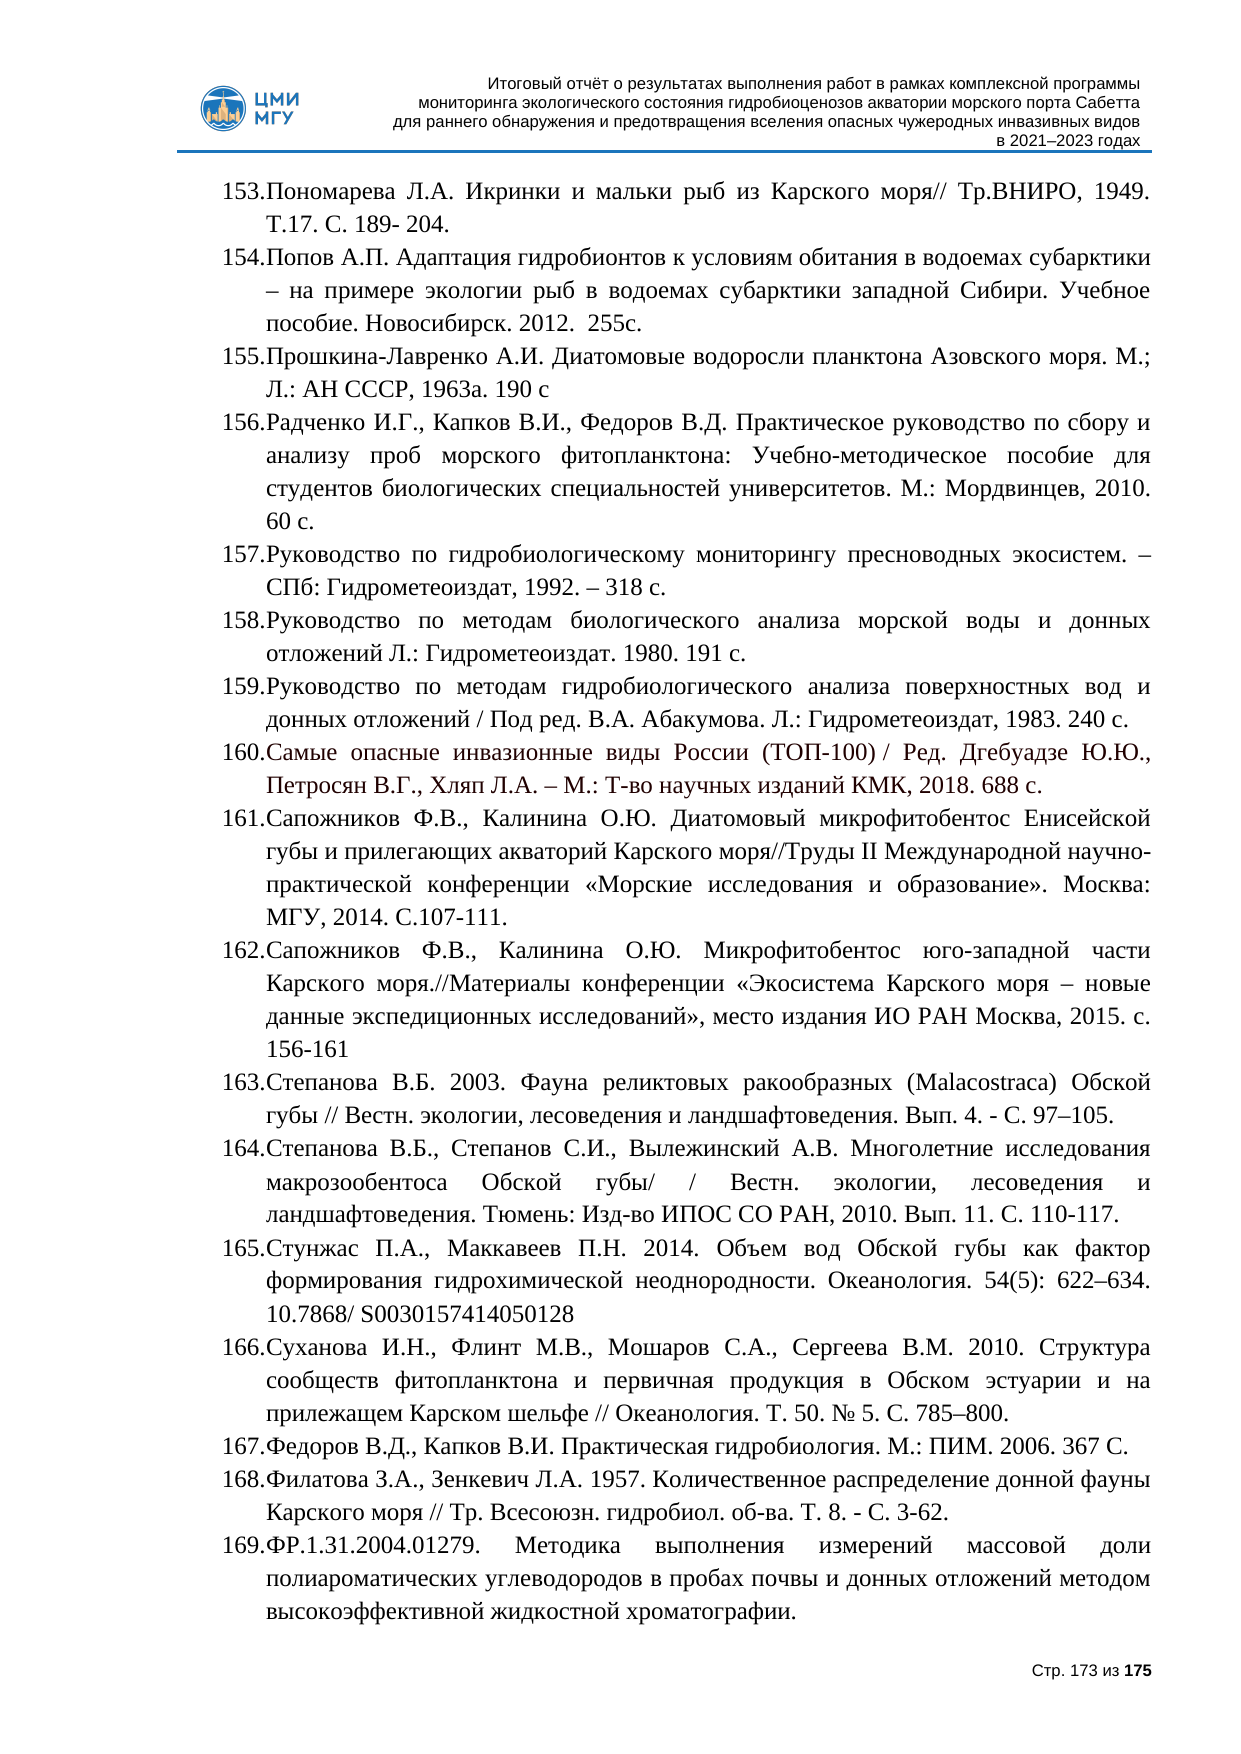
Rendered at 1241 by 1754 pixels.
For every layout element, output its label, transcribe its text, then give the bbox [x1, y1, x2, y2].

text Сапожников Ф.В., Калинина О.Ю. Диатомовый микрофитобентос Енисейской губы и прилегающих акваторий Карского моря//Труды II Международной научно-практической конференции «Морские исследования и образование». Москва: МГУ, 2014. С.107-111. [222, 803, 1152, 931]
text ФР.1.31.2004.01279. Методика выполнения измерений массовой доли полиароматических углеводородов в пробах почвы и донных отложений методом высокоэффективной жидкостной хроматографии. [222, 1530, 1152, 1624]
text Радченко И.Г., Капков В.И., Федоров В.Д. Практическое руководство по сбору и анализу проб морского фитопланктона: Учебно-методическое пособие для студентов биологических специальностей университетов. М.: Мордвинцев, 2010. 60 с. [222, 407, 1152, 535]
text Руководство по методам гидробиологического анализа поверхностных вод и донных отложений / Под ред. В.А. Абакумова. Л.: Гидрометеоиздат, 1983. 240 с. [222, 671, 1152, 733]
text Суханова И.Н., Флинт М.В., Мошаров С.А., Сергеева В.М. 2010. Структура сообществ фитопланктона и первичная продукция в Обском эстуарии и на прилежащем Карском шельфе // Океанология. Т. 50. № 5. С. 785–800. [222, 1332, 1152, 1426]
text Попов А.П. Адаптация гидробионтов к условиям обитания в водоемах субарктики – на примере экологии рыб в водоемах субарктики западной Сибири. Учебное пособие. Новосибирск. 2012. 255с. [222, 242, 1152, 337]
text Филатова З.А., Зенкевич Л.А. 1957. Количественное распределение донной фауны Карского моря // Тр. Всесоюзн. гидробиол. об-ва. Т. 8. - С. 3-62. [222, 1464, 1152, 1526]
text Степанова В.Б. 2003. Фауна реликтовых ракообразных (Malacostraca) Обской губы // Вестн. экологии, лесоведения и ландшафтоведения. Вып. 4. - С. 97–105. [222, 1067, 1152, 1129]
text Пономарева Л.А. Икринки и мальки рыб из Карского моря// Тр.ВНИРО, 1949. Т.17. С. 189- 204. [222, 176, 1152, 238]
picture [188, 73, 311, 144]
text Самые опасные инвазионные виды России (ТОП-100) / Ред. Дгебуадзе Ю.Ю., Петросян В.Г., Хляп Л.А. – М.: Т-во научных изданий КМК, 2018. 688 с. [222, 737, 1152, 799]
text Федоров В.Д., Капков В.И. Практическая гидробиология. М.: ПИМ. 2006. 367 C. [222, 1431, 1152, 1459]
text Прошкина-Лавренко А.И. Диатомовые водоросли планктона Азовского моря. М.; Л.: АН СССР, 1963а. 190 с [222, 341, 1152, 403]
text Степанова В.Б., Степанов С.И., Вылежинский А.В. Многолетние исследования макрозообентоса Обской губы/ / Вестн. экологии, лесоведения и ландшафтоведения. Тюмень: Изд-во ИПОС СО РАН, 2010. Вып. 11. С. 110-117. [222, 1133, 1152, 1228]
text Стунжас П.А., Маккавеев П.Н. 2014. Объем вод Обской губы как фактор формирования гидрохимической неоднородности. Океанология. 54(5): 622–634. 10.7868/ S0030157414050128 [222, 1233, 1152, 1327]
text Сапожников Ф.В., Калинина О.Ю. Микрофитобентос юго-западной части Карского моря.//Материалы конференции «Экосистема Карского моря – новые данные экспедиционных исследований», место издания ИО РАН Москва, 2015. с. 156-161 [222, 935, 1152, 1063]
text Руководство по методам биологического анализа морской воды и донных отложений Л.: Гидрометеоиздат. 1980. 191 с. [222, 605, 1152, 667]
text Руководство по гидробиологическому мониторингу пресноводных экосистем. – СПб: Гидрометеоиздат, 1992. – 318 с. [222, 539, 1152, 601]
